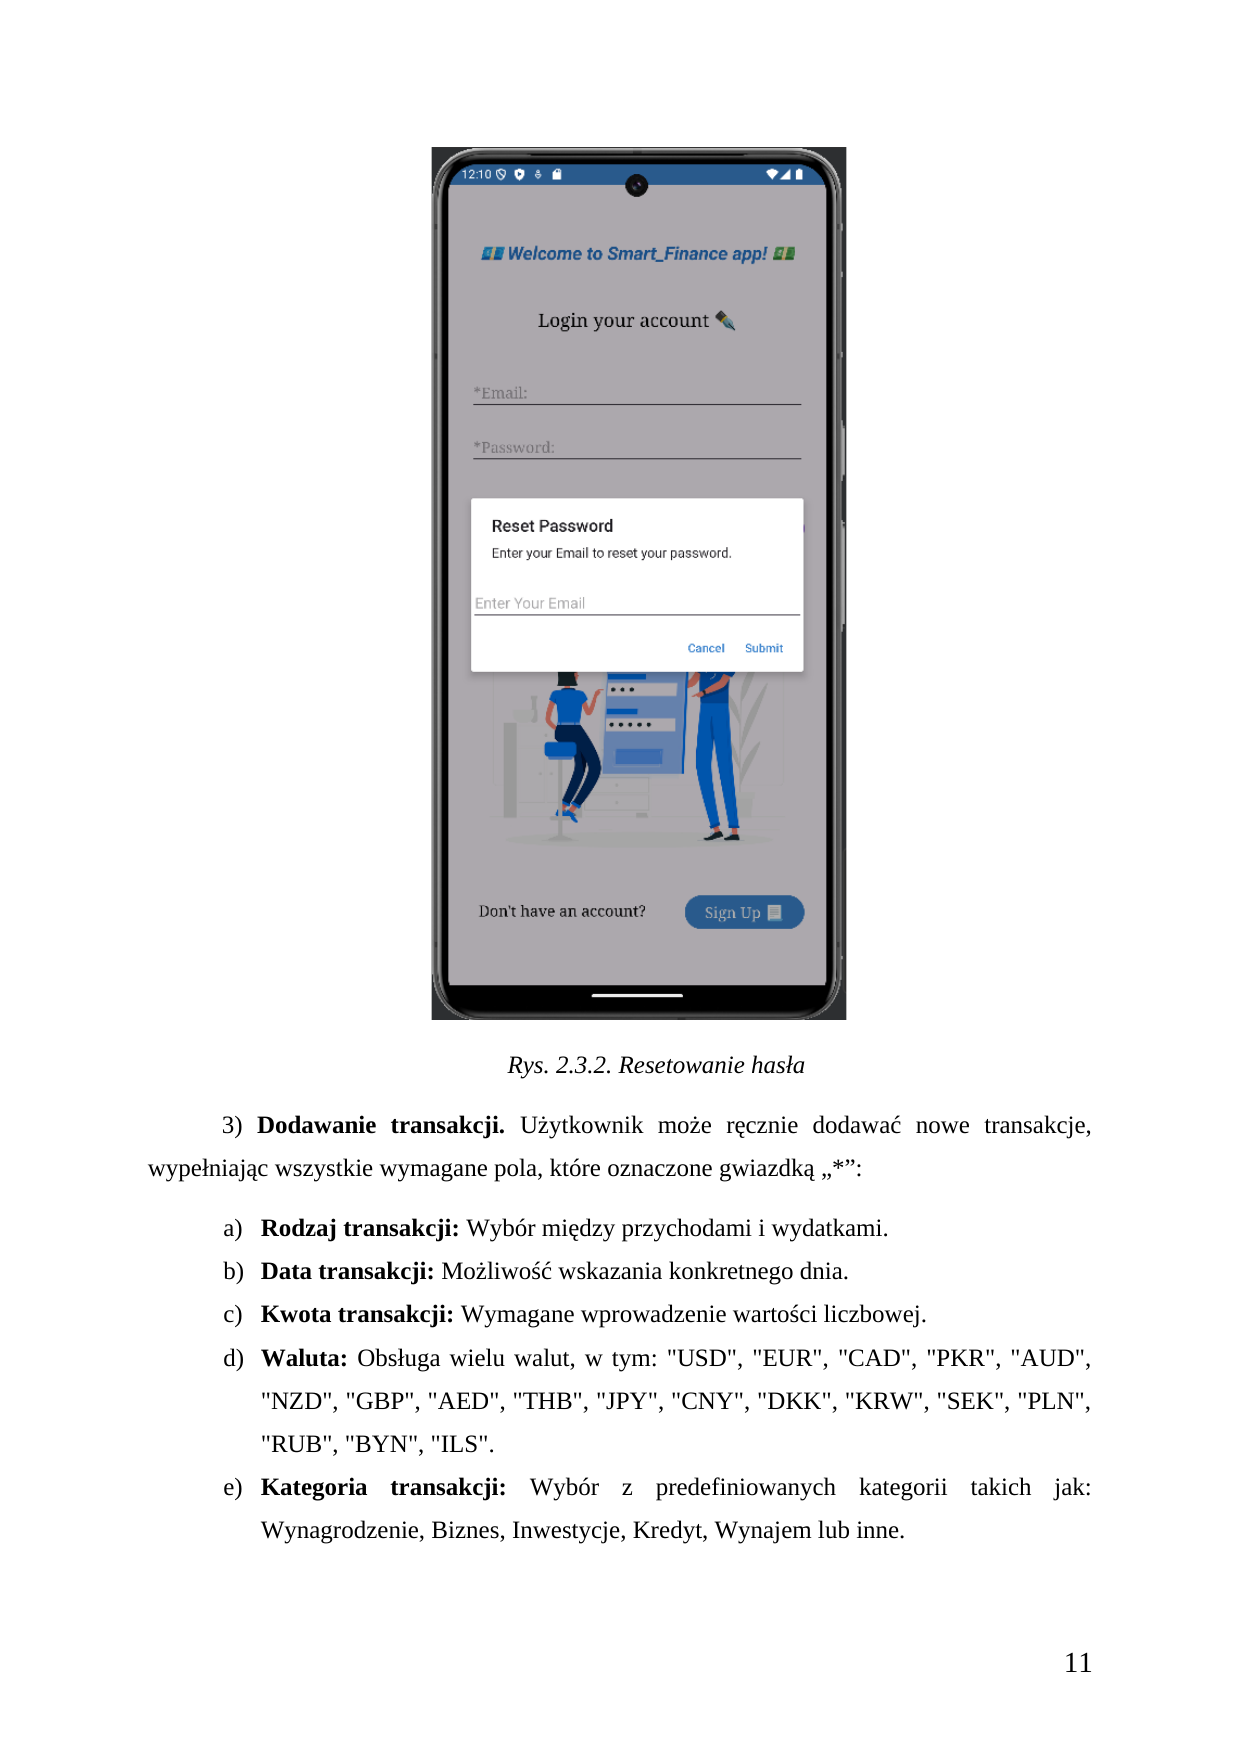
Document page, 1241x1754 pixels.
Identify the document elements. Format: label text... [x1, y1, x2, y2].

list Data transakcji: Możliwość wskazania konkretnego dnia. [223, 1256, 1092, 1285]
list Kategoria transakcji: Wybór z predefiniowanych kategorii takich jak: Wynagrodzenie, Biznes, Inwestycje, Kredyt, Wynajem lub inne. [223, 1472, 1092, 1544]
list Kwota transakcji: Wymagane wprowadzenie wartości liczbowej. [223, 1299, 1092, 1328]
list Rodzaj transakcji: Wybór między przychodami i wydatkami. [223, 1213, 1092, 1242]
list Waluta: Obsługa wielu walut, w tym: "USD", "EUR", "CAD", "PKR", "AUD", "NZD", "GBP", "AED", "THB", "JPY", "CNY", "DKK", "KRW", "SEK", "PLN", "RUB", "BYN", "ILS". [223, 1343, 1092, 1458]
list Rys. 2.3.2. Resetowanie hasła [223, 1051, 1092, 1079]
picture [431, 147, 847, 1020]
text 3) Dodawanie transakcji. Użytkownik może ręcznie dodawać nowe transakcje, wypełniając wszystkie wymagane pola, które oznaczone gwiazdką „*”: [148, 1110, 1092, 1182]
